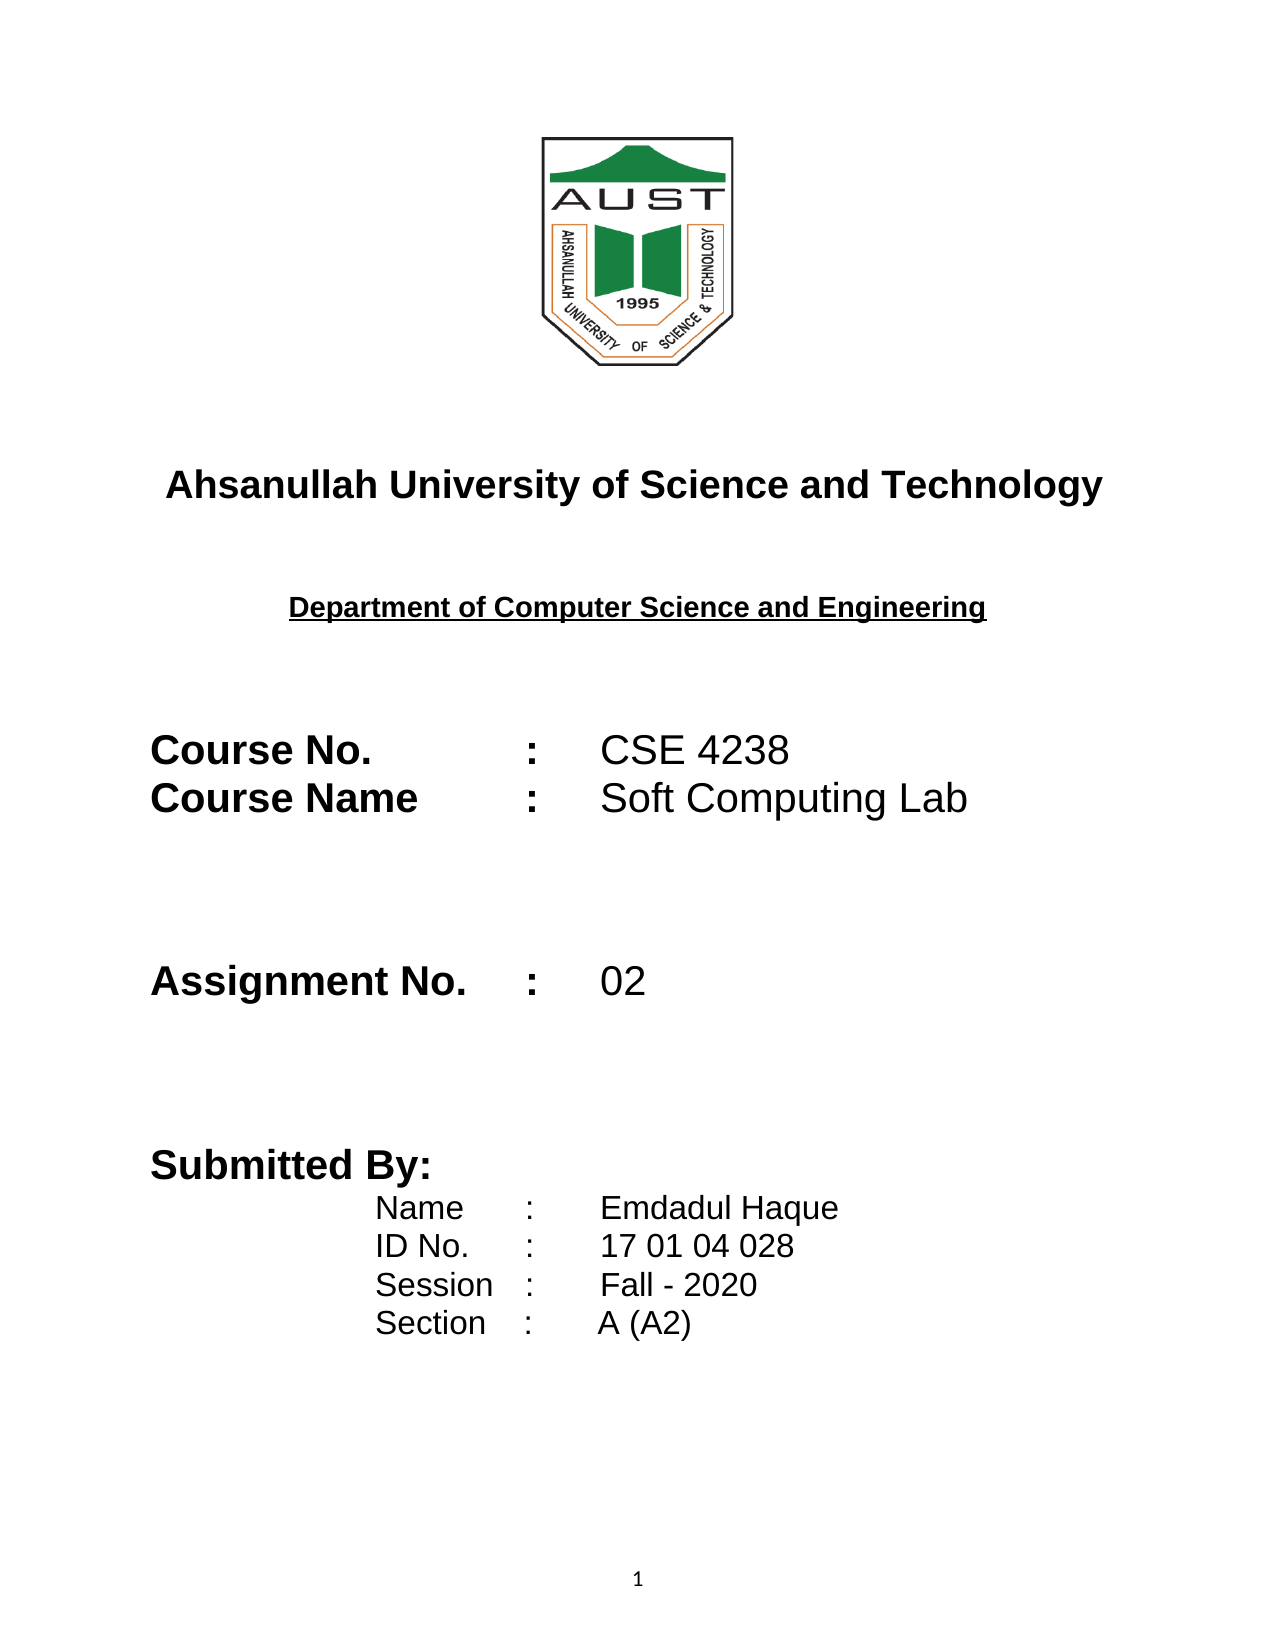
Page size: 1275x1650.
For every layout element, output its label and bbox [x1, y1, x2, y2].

picture [541, 137, 734, 366]
